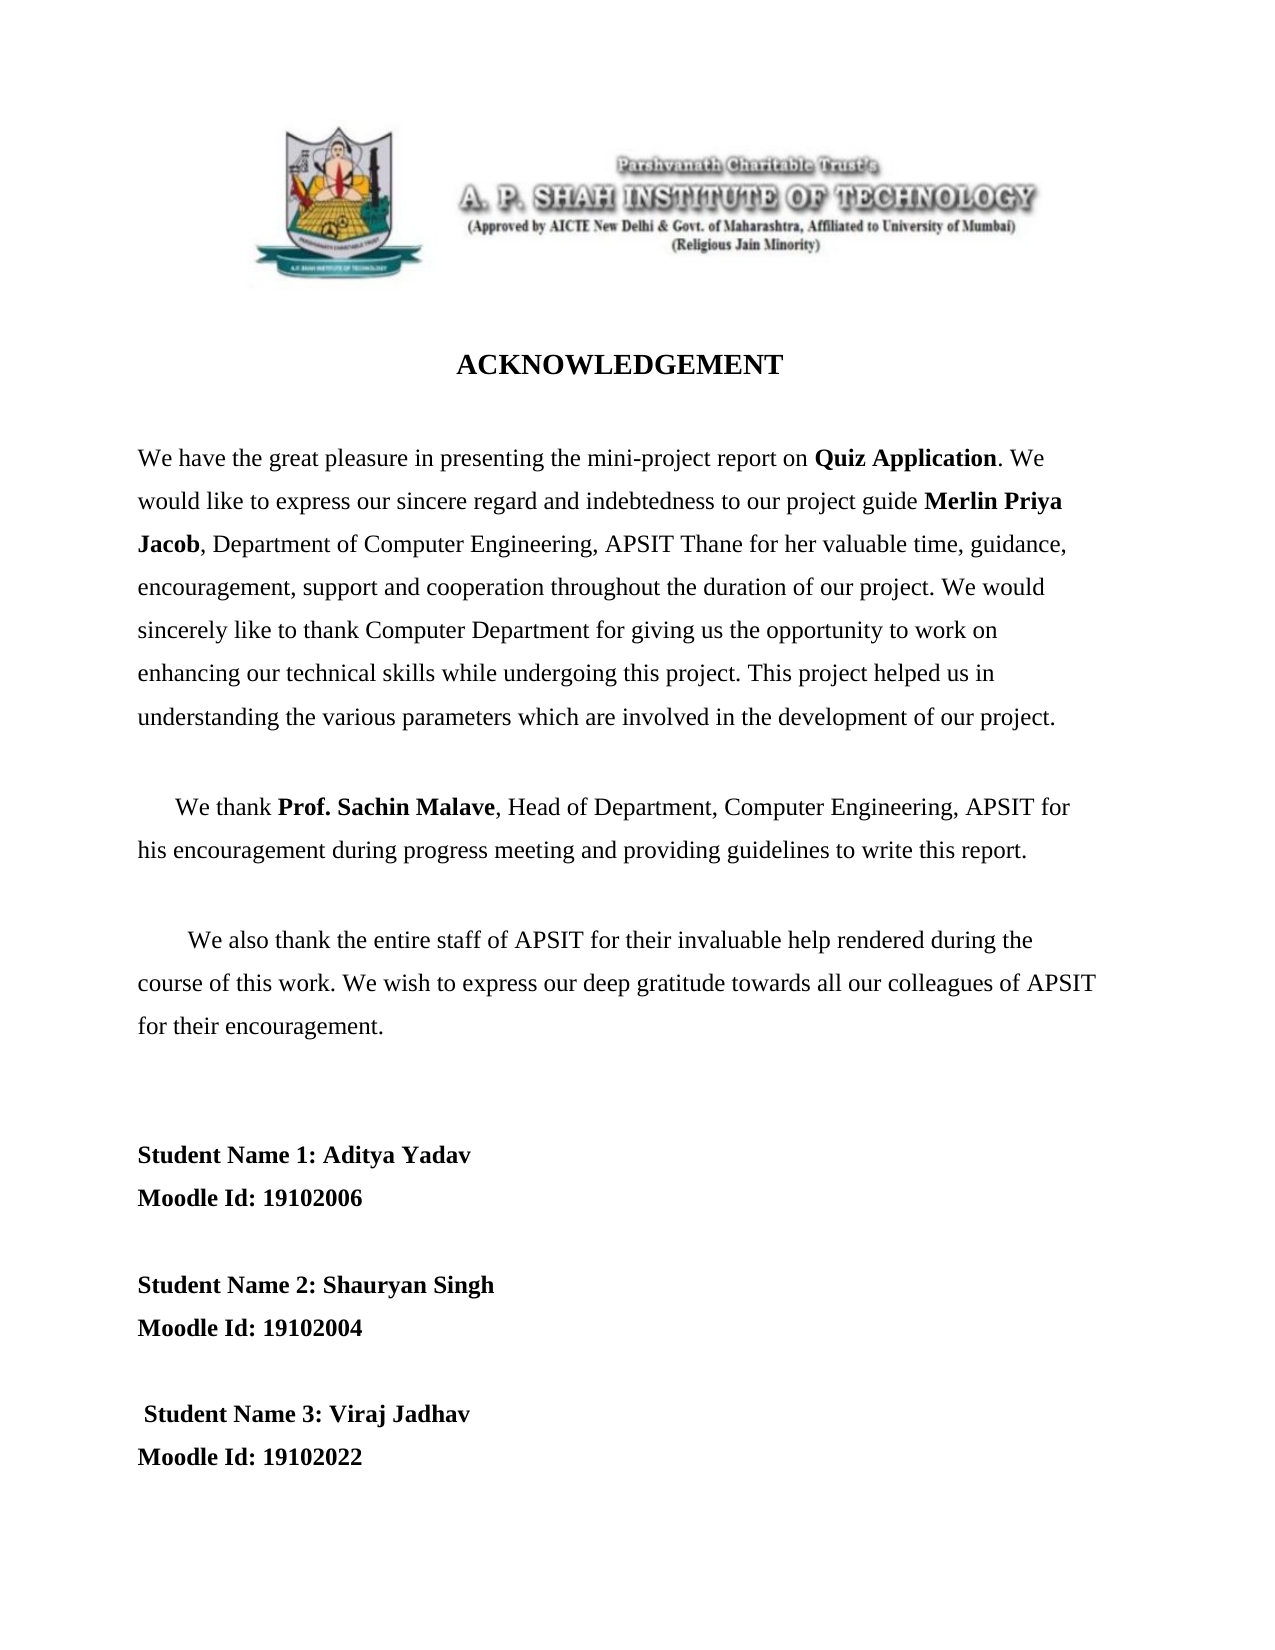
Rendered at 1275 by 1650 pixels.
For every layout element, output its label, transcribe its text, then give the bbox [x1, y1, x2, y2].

text We have the great pleasure in presenting the mini-project report on Quiz Application. We would like to express our sincere regard and indebtedness to our project guide Merlin Priya Jacob, Department of Computer Engineering, APSIT Thane for her valuable time, guidance, encouragement, support and cooperation throughout the duration of our project. We would sincerely like to thank Computer Department for giving us the opportunity to work on enhancing our technical skills while undergoing this project. This project helped us in understanding the various parameters which are involved in the development of our project. [137, 443, 1102, 730]
text Moodle Id: 19102006 [137, 1183, 1102, 1212]
text Student Name 2: Shauryan Singh [137, 1270, 1102, 1298]
text Student Name 1: Aditya Yadav [137, 1140, 1102, 1169]
text Moodle Id: 19102004 [137, 1313, 1102, 1342]
picture [246, 119, 1044, 291]
text We thank Prof. Sachin Malave, Head of Department, Computer Engineering, APSIT for his encouragement during progress meeting and providing guidelines to write this report. [137, 792, 1102, 863]
text ACKNOWLEDGEMENT [137, 347, 1102, 381]
text We also thank the entire staff of APSIT for their invaluable help rendered during the course of this work. We wish to express our deep gratitude towards all our colleagues of APSIT for their encouragement. [137, 925, 1102, 1040]
text Student Name 3: Viraj Jadhav [137, 1399, 1102, 1428]
text Moodle Id: 19102022 [137, 1442, 1102, 1471]
